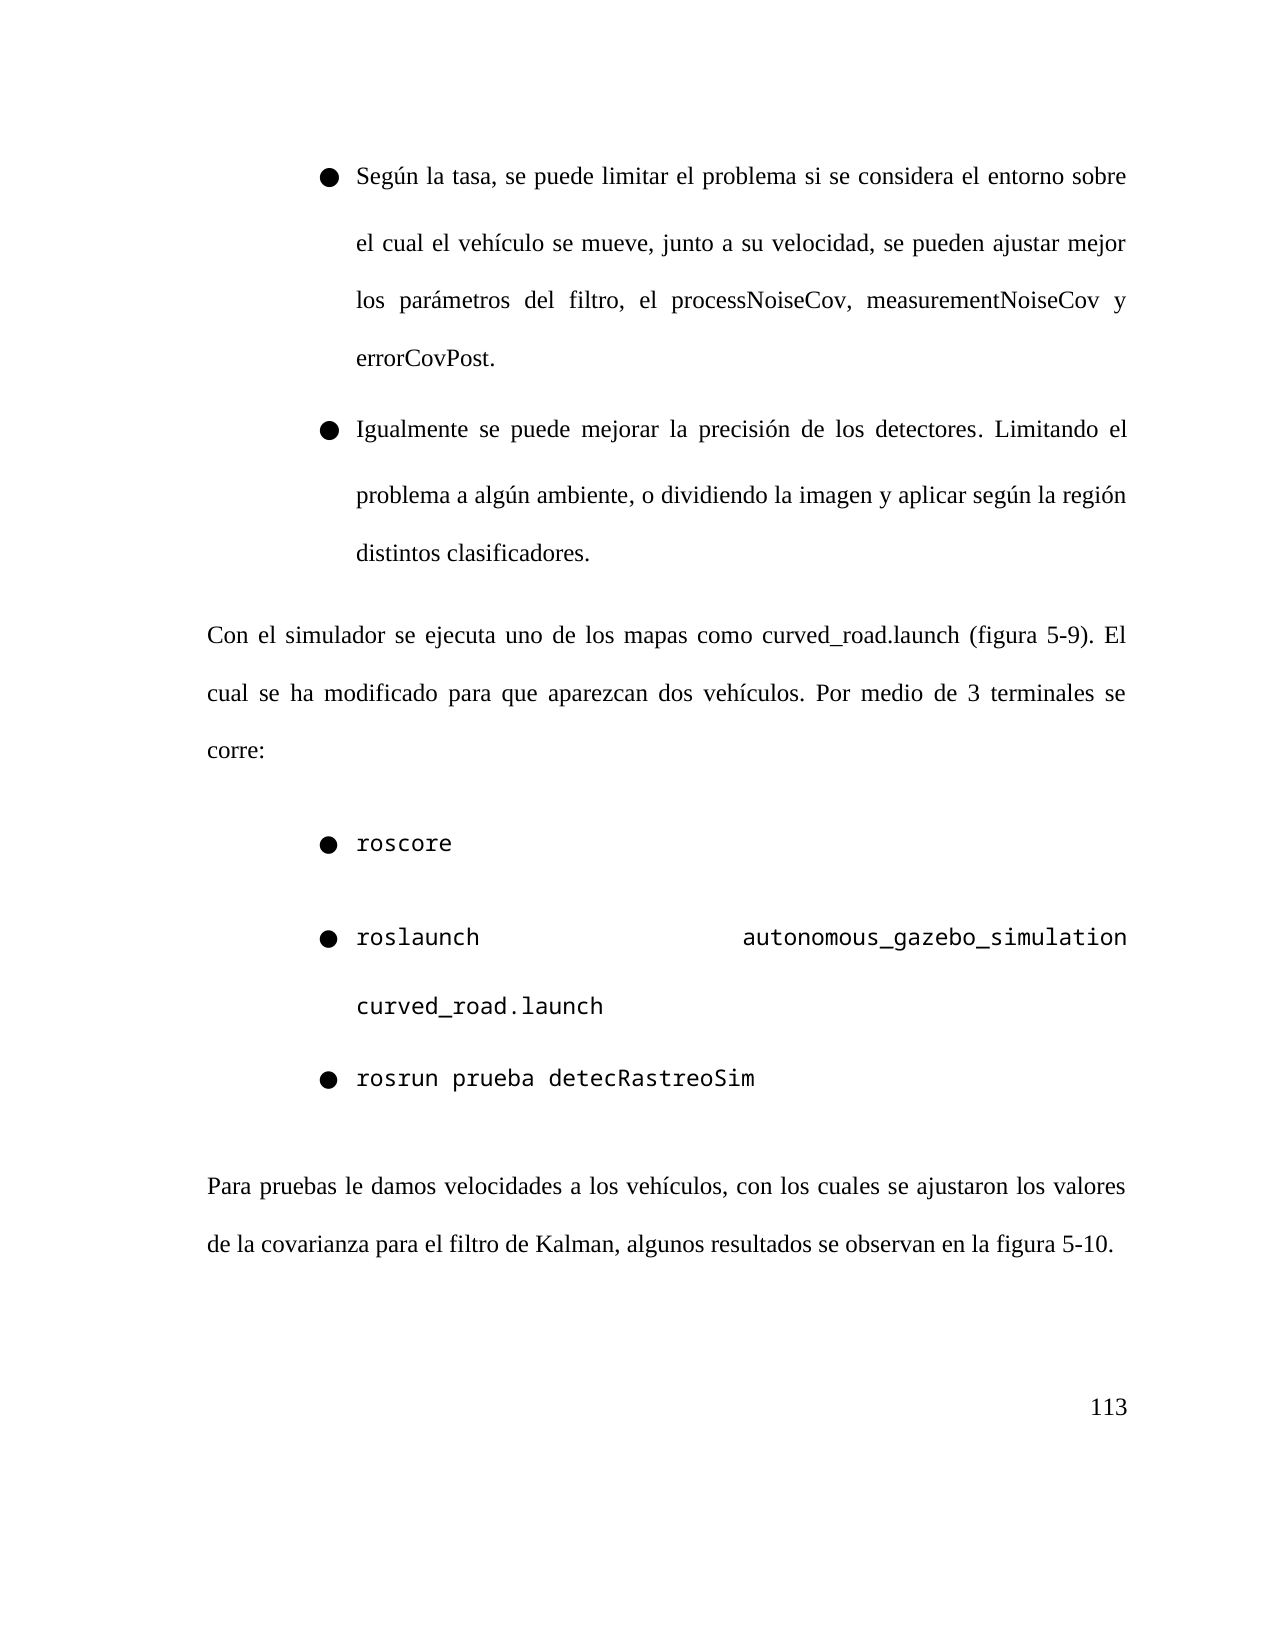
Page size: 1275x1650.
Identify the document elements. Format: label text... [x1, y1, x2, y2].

list roslaunch autonomous_gazebo_simulation curved_road.launch [318, 912, 1127, 1021]
list rosrun prueba detecRastreoSim [318, 1052, 1127, 1099]
list Según la tasa, se puede limitar el problema si se considera el entorno sobre el cual el vehículo se mueve, junto a su velocidad, se pueden ajustar mejor los parámetros del filtro, el processNoiseCov, measurementNoiseCov y errorCovPost. [318, 148, 1127, 371]
text Con el simulador se ejecuta uno de los mapas como curved_road.launch (figura 5-9). El cual se ha modificado para que aparezcan dos vehículos. Por medio de 3 terminales se corre: [207, 620, 1127, 764]
text Para pruebas le damos velocidades a los vehículos, con los cuales se ajustaron los valores de la covarianza para el filtro de Kalman, algunos resultados se observan en la figura 5-10. [207, 1171, 1127, 1258]
list roscore [318, 818, 1127, 865]
list Igualmente se puede mejorar la precisión de los detectores. Limitando el problema a algún ambiente, o dividiendo la imagen y aplicar según la región distintos clasificadores. [318, 400, 1127, 566]
